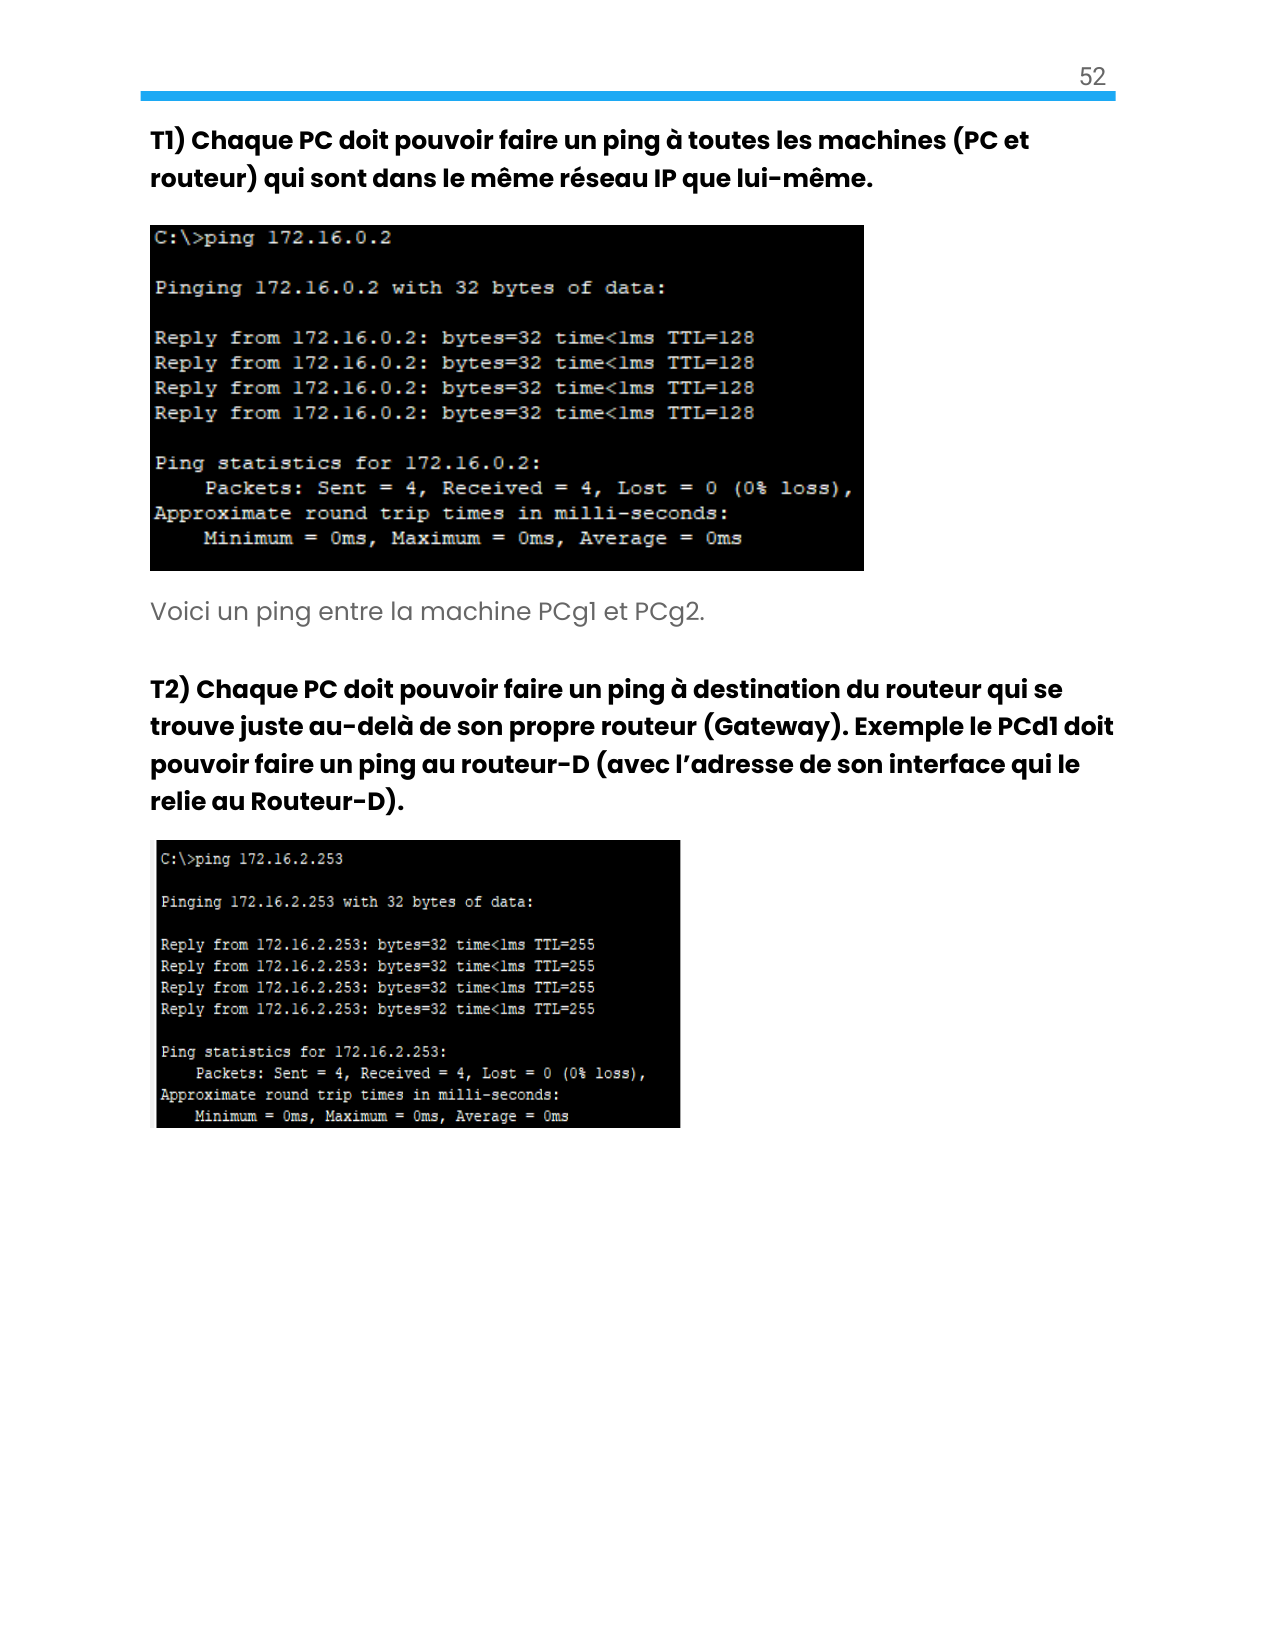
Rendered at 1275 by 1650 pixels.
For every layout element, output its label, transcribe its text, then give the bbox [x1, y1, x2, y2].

text Voici un ping entre la machine PCg1 et PCg2. [150, 591, 1125, 629]
picture [150, 840, 681, 1128]
subtitle T2) Chaque PC doit pouvoir faire un ping à destination du routeur qui se trouve juste au-delà de son propre routeur (Gateway). Exemple le PCd1 doit pouvoir faire un ping au routeur-D (avec l’adresse de son interface qui le relie au Routeur-D). [150, 669, 1125, 819]
subtitle T1) Chaque PC doit pouvoir faire un ping à toutes les machines (PC et routeur) qui sont dans le même réseau IP que lui-même. [150, 121, 1125, 196]
picture [140, 91, 1116, 101]
picture [150, 225, 864, 571]
